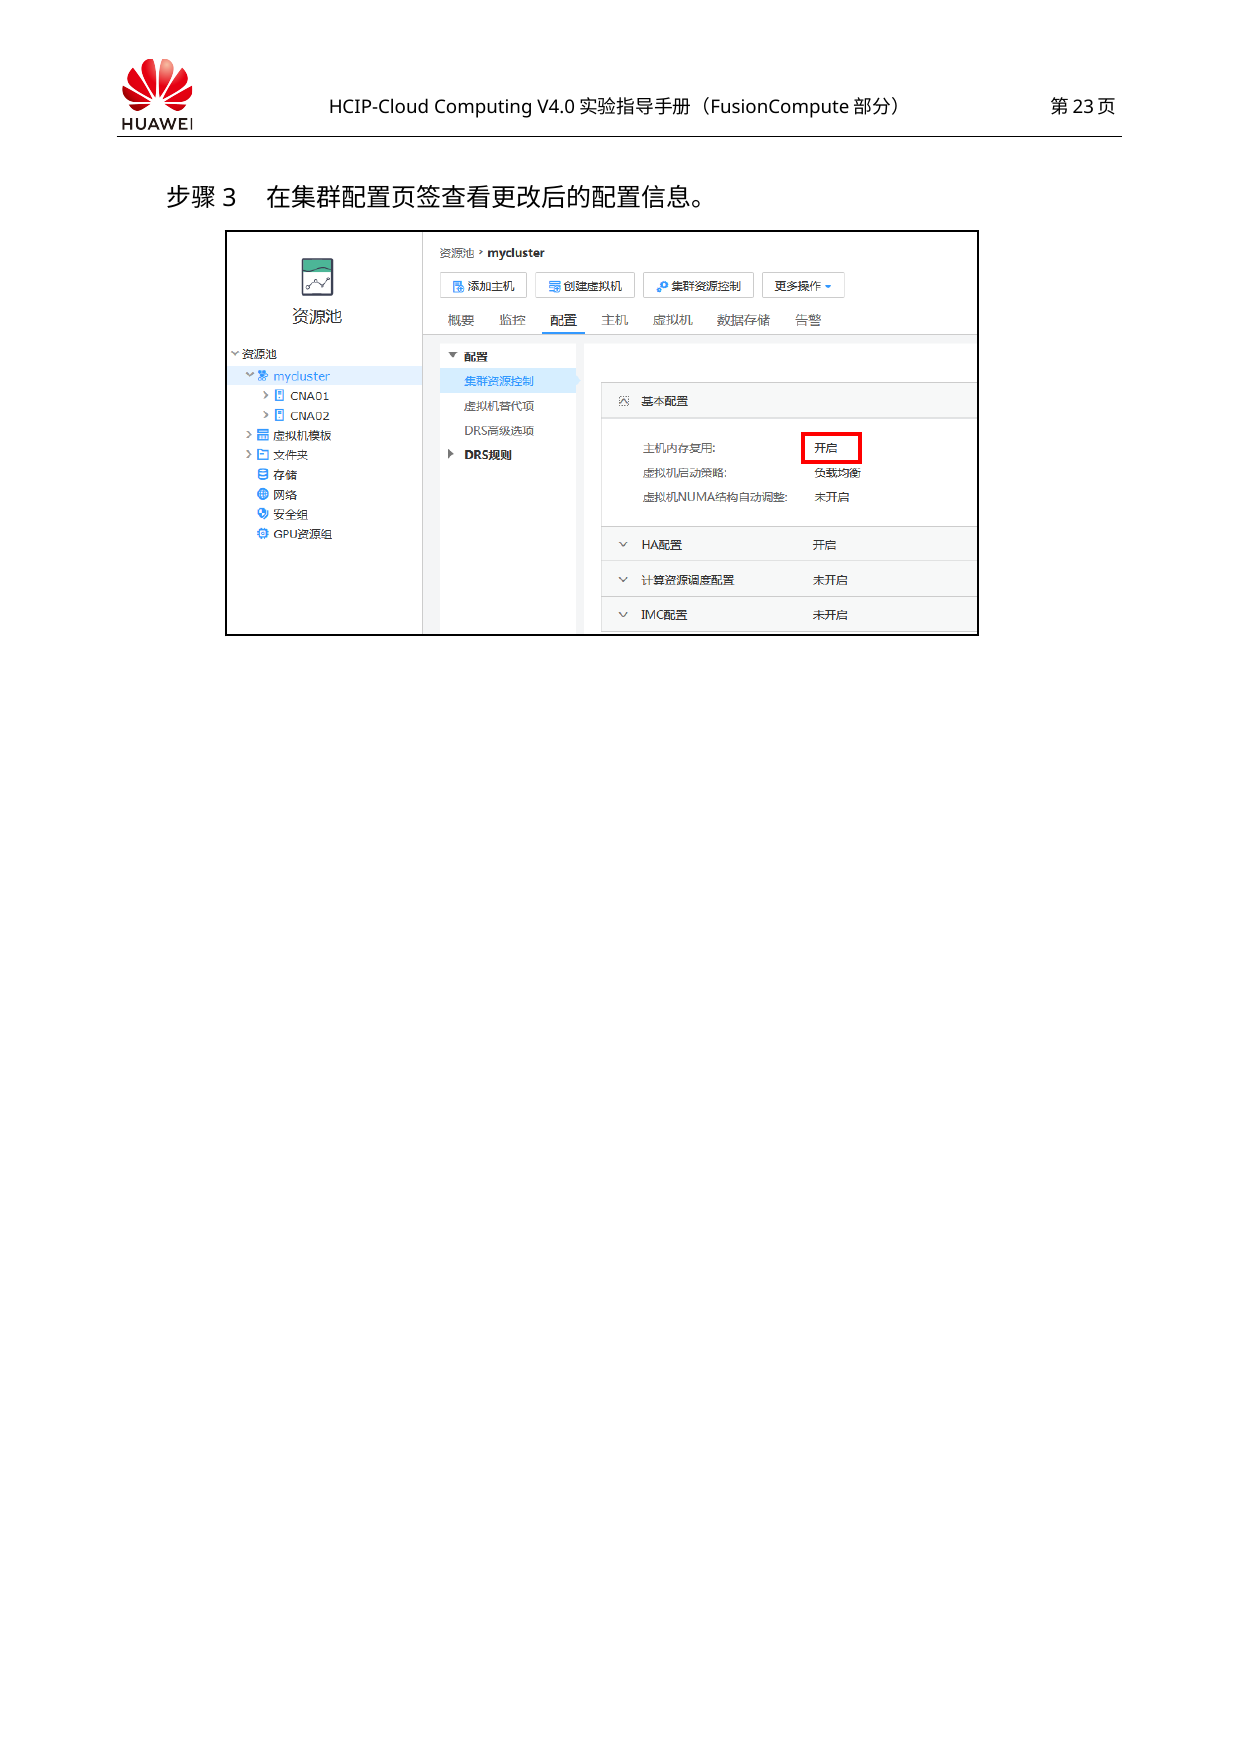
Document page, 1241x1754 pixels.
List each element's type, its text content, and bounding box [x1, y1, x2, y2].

list 在集群配置页签查看更改后的配置信息。 [236, 177, 1122, 213]
picture [227, 232, 977, 634]
picture [122, 59, 193, 130]
